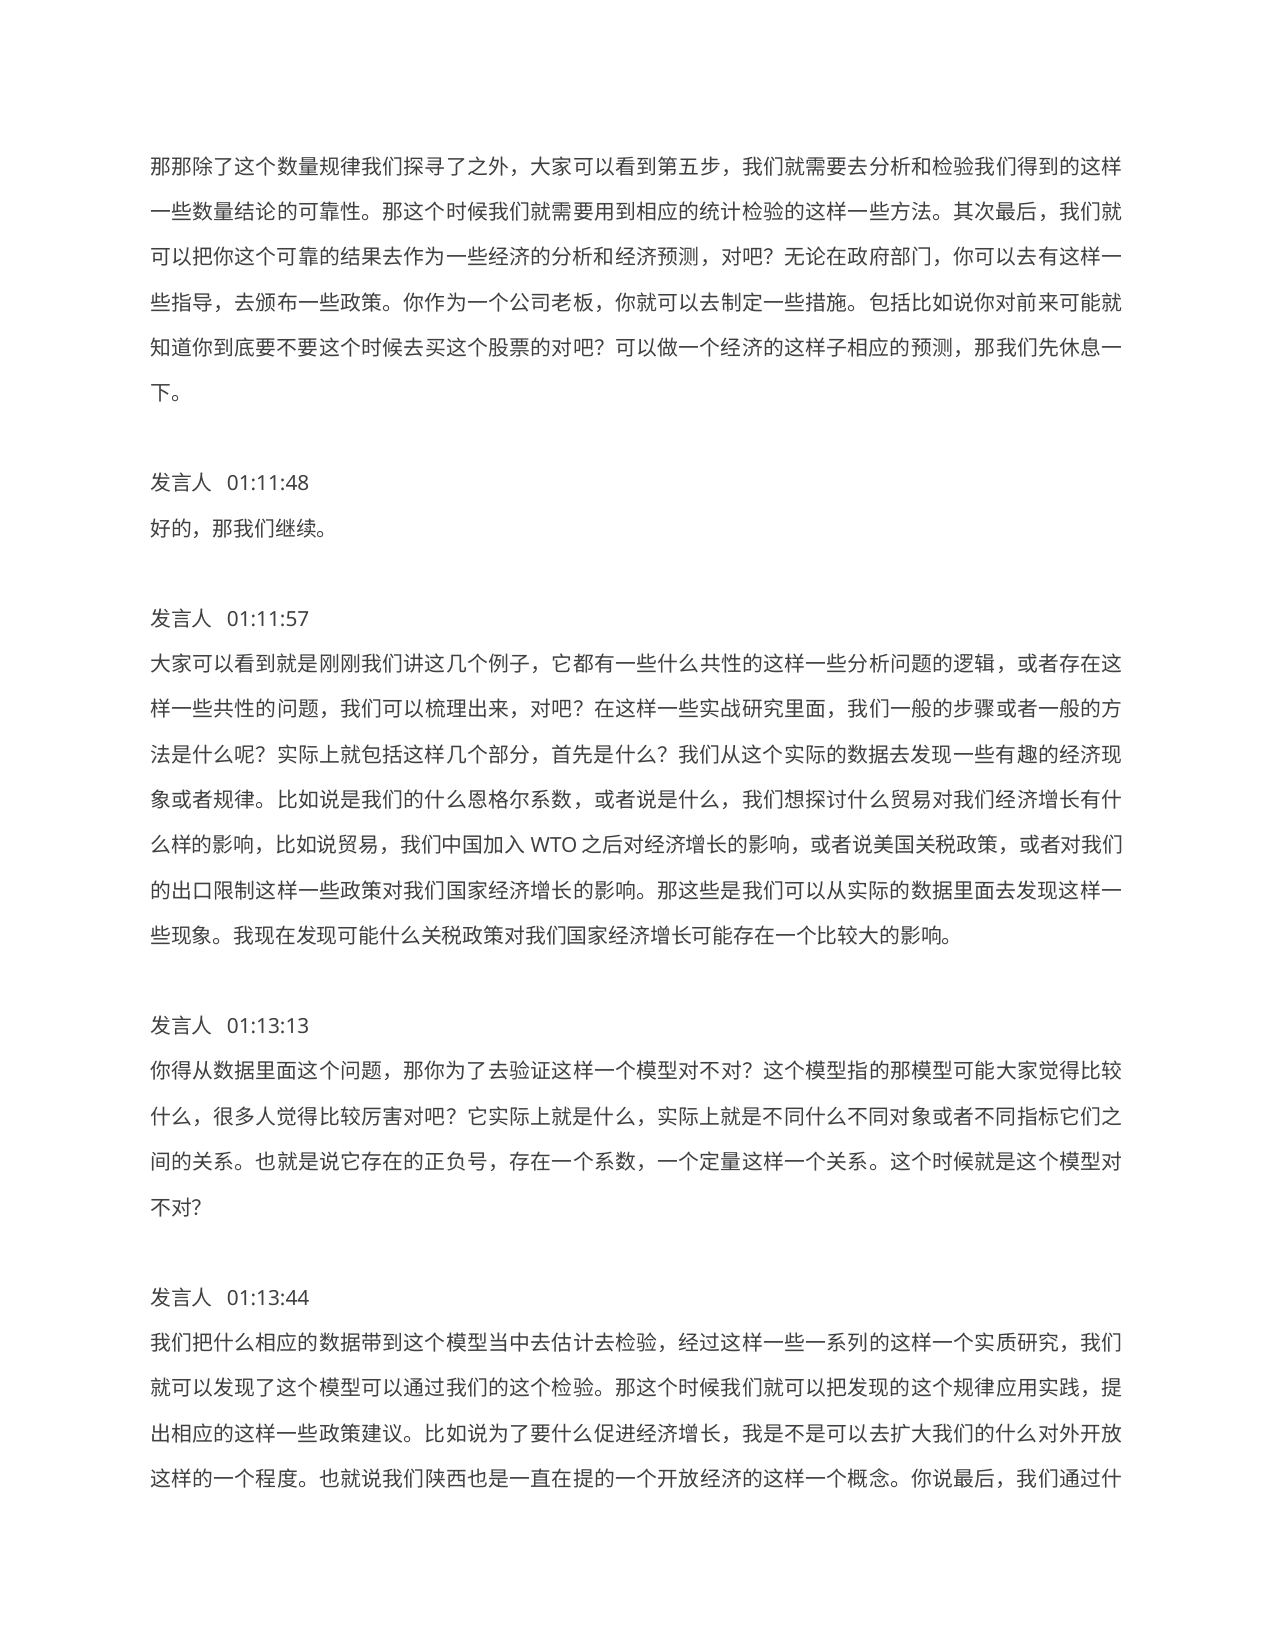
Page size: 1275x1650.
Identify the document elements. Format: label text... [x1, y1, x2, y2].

text 好的，那我们继续。 [150, 512, 1125, 542]
text 发言人 01:13:44 [150, 1281, 1125, 1311]
text 那那除了这个数量规律我们探寻了之外，大家可以看到第五步，我们就需要去分析和检验我们得到的这样一些数量结论的可靠性。那这个时候我们就需要用到相应的统计检验的这样一些方法。其次最后，我们就可以把你这个可靠的结果去作为一些经济的分析和经济预测，对吧？无论在政府部门，你可以去有这样一些指导，去颁布一些政策。你作为一个公司老板，你就可以去制定一些措施。包括比如说你对前来可能就知道你到底要不要这个时候去买这个股票的对吧？可以做一个经济的这样子相应的预测，那我们先休息一下。 [150, 150, 1125, 407]
text 发言人 01:13:13 [150, 1009, 1125, 1040]
text 你得从数据里面这个问题，那你为了去验证这样一个模型对不对？这个模型指的那模型可能大家觉得比较什么，很多人觉得比较厉害对吧？它实际上就是什么，实际上就是不同什么不同对象或者不同指标它们之间的关系。也就是说它存在的正负号，存在一个系数，一个定量这样一个关系。这个时候就是这个模型对不对？ [150, 1055, 1125, 1221]
text 发言人 01:11:57 [150, 602, 1125, 632]
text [150, 1326, 1125, 1492]
text 发言人 01:11:48 [150, 467, 1125, 497]
text 大家可以看到就是刚刚我们讲这几个例子，它都有一些什么共性的这样一些分析问题的逻辑，或者存在这样一些共性的问题，我们可以梳理出来，对吧？在这样一些实战研究里面，我们一般的步骤或者一般的方法是什么呢？实际上就包括这样几个部分，首先是什么？我们从这个实际的数据去发现一些有趣的经济现象或者规律。比如说是我们的什么恩格尔系数，或者说是什么，我们想探讨什么贸易对我们经济增长有什么样的影响，比如说贸易，我们中国加入WTO之后对经济增长的影响，或者说美国关税政策，或者对我们的出口限制这样一些政策对我们国家经济增长的影响。那这些是我们可以从实际的数据里面去发现这样一些现象。我现在发现可能什么关税政策对我们国家经济增长可能存在一个比较大的影响。 [150, 647, 1125, 949]
